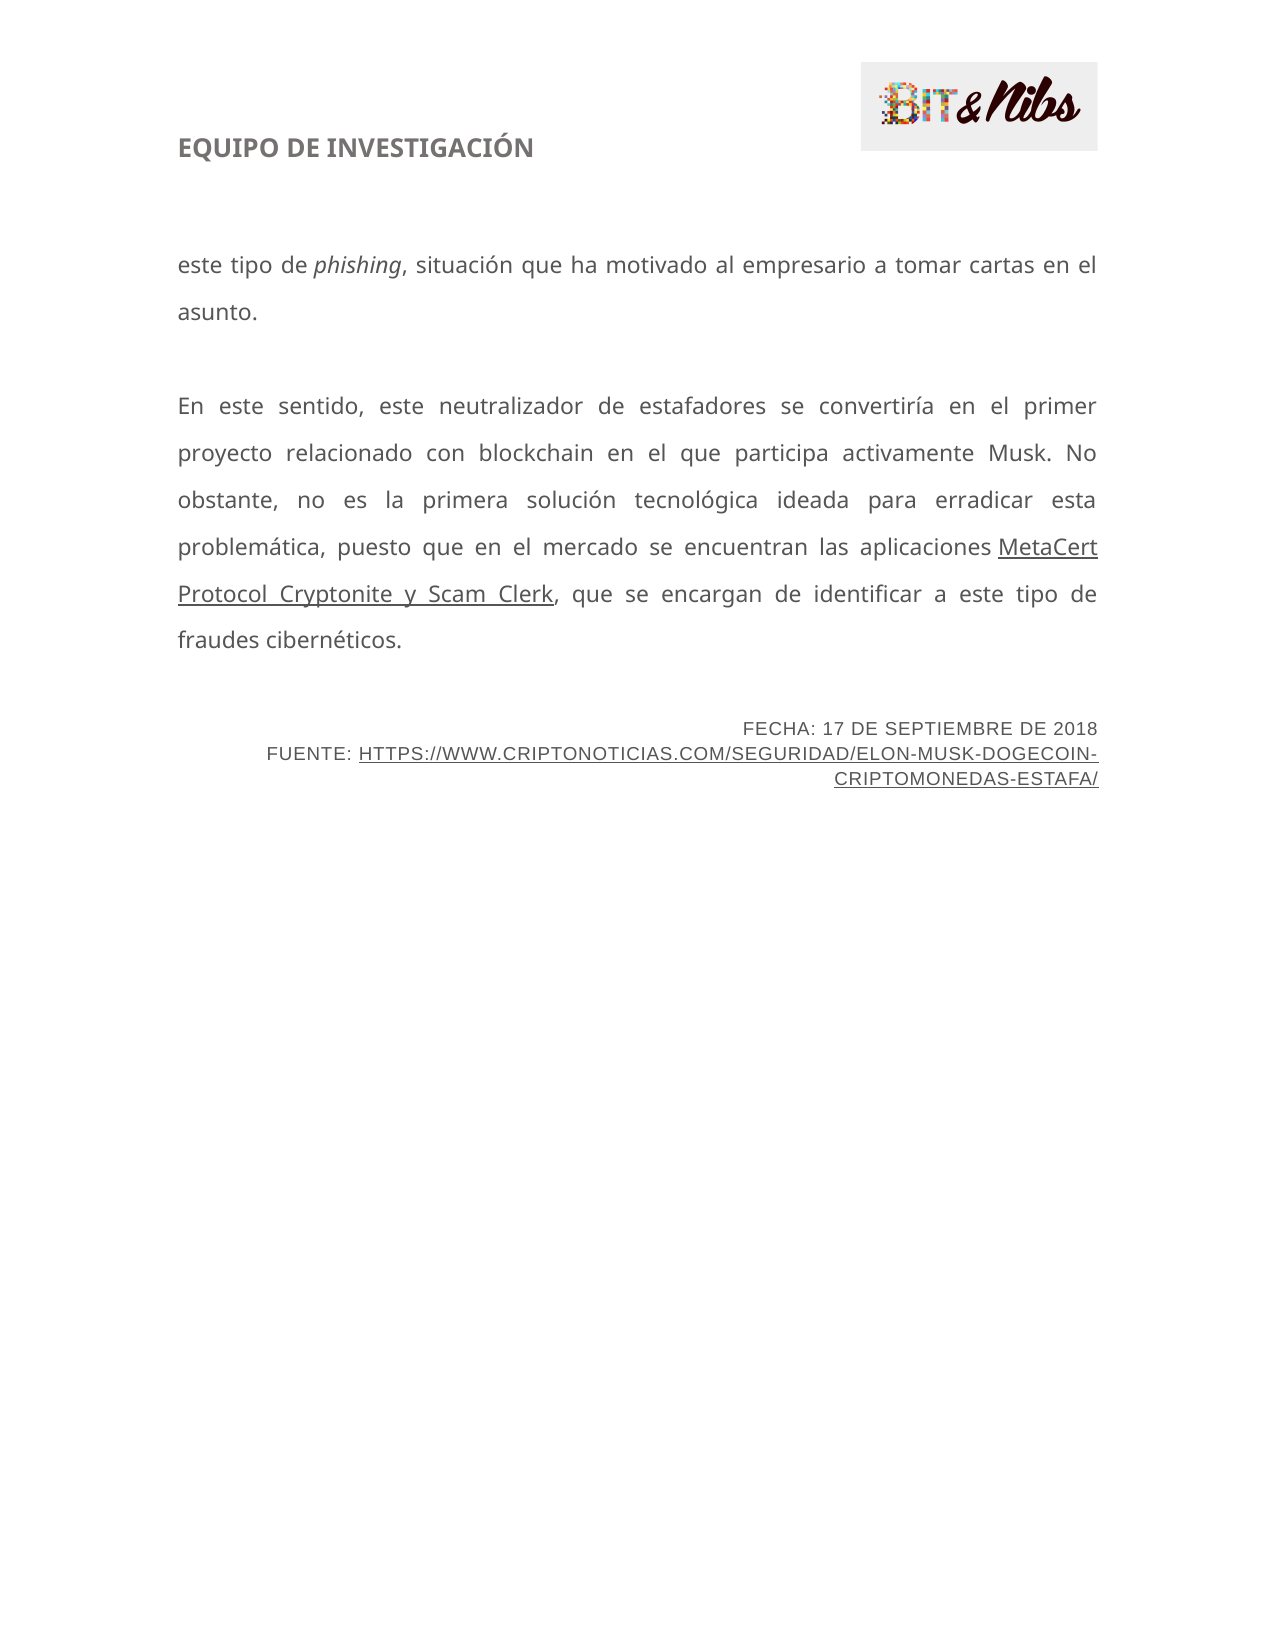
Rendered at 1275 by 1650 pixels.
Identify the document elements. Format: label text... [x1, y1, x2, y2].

subtitle Fecha: 17 de septiembre de 2018 [177, 718, 1098, 740]
picture [860, 62, 1098, 151]
text En este sentido, este neutralizador de estafadores se convertiría en el primer proyecto relacionado con blockchain en el que participa activamente Musk. No obstante, no es la primera solución tecnológica ideada para erradicar esta problemática, puesto que en el mercado se encuentran las aplicaciones MetaCert Protocol Cryptonite y Scam Clerk, que se encargan de identificar a este tipo de fraudes cibernéticos. [177, 390, 1098, 656]
subtitle Fuente: https://www.criptonoticias.com/seguridad/elon-musk-dogecoin-criptomonedas-estafa/ [177, 743, 1098, 789]
